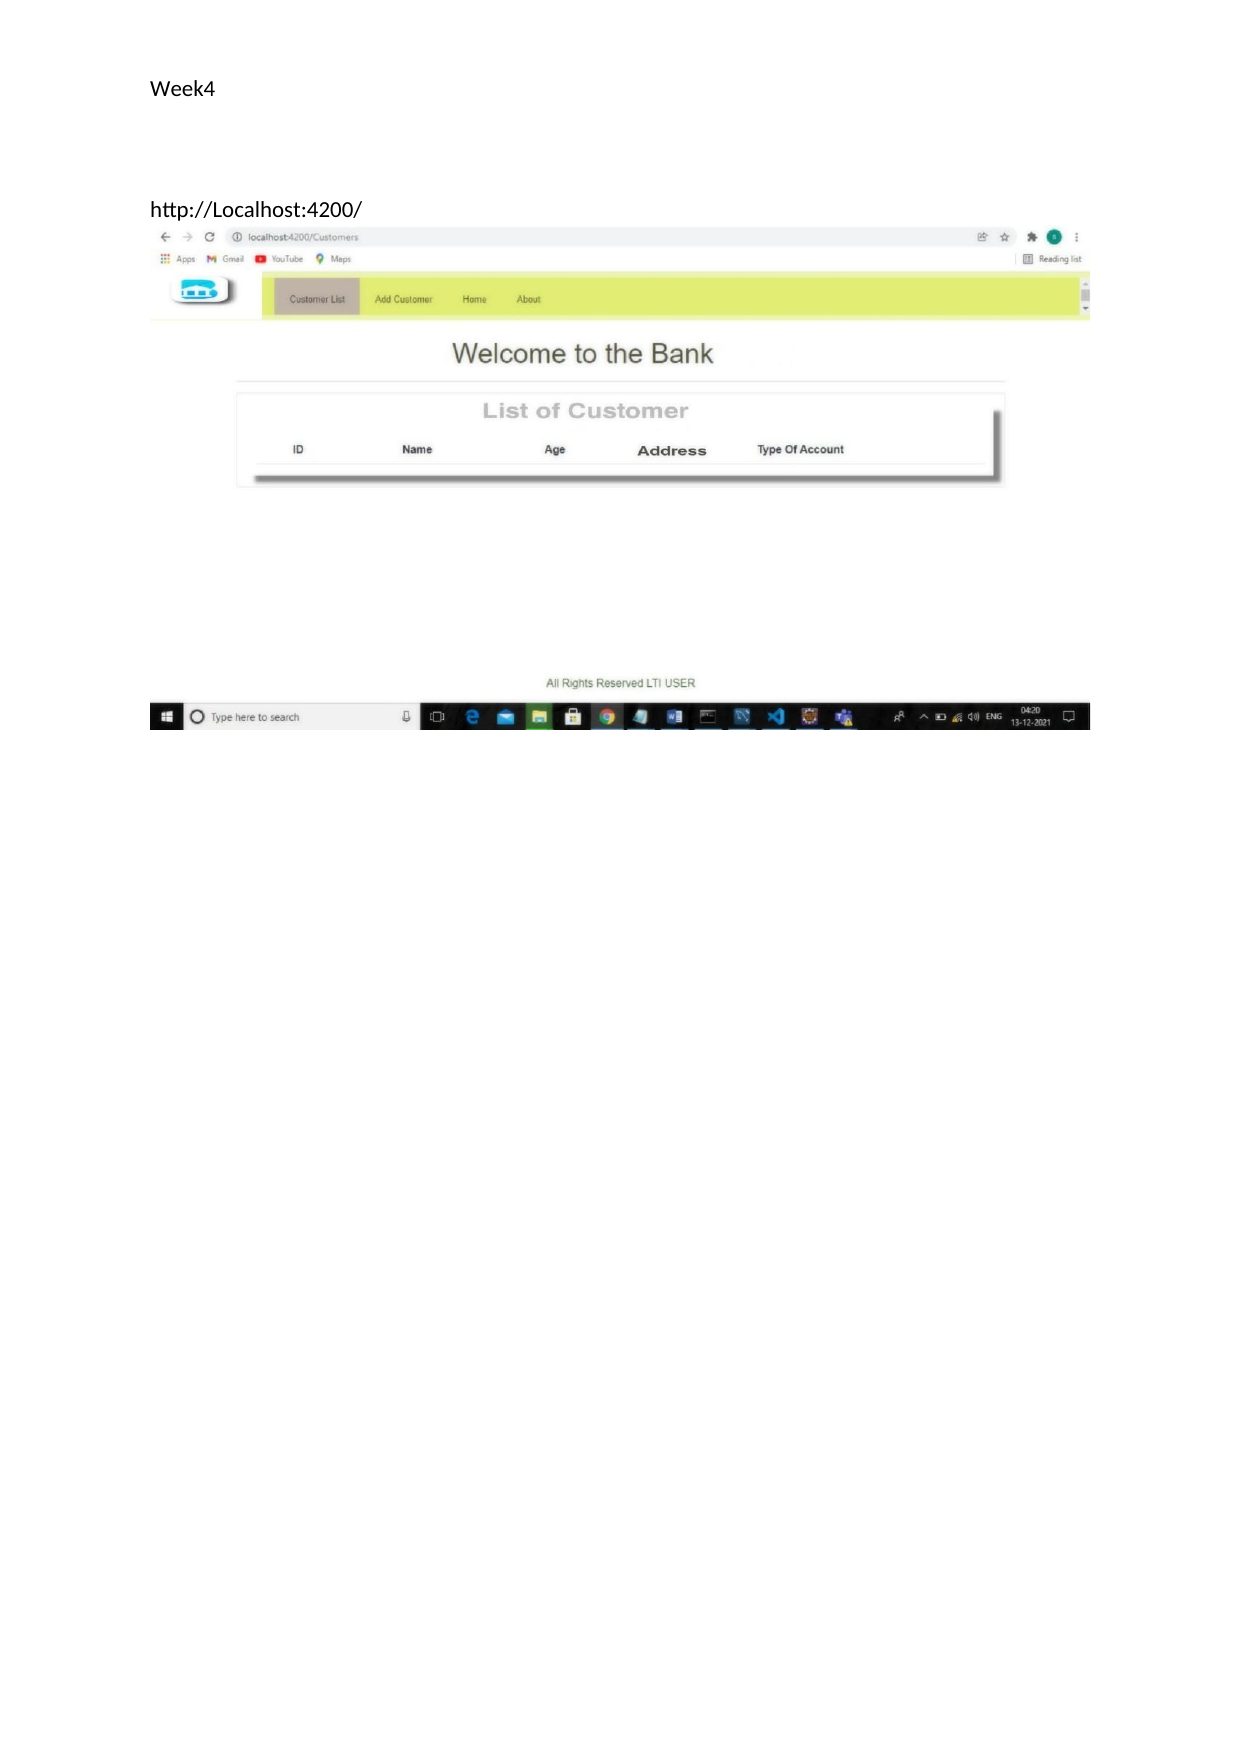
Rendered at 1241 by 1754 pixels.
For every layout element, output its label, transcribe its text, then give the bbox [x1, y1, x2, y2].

picture [150, 225, 1091, 730]
text http://Localhost:4200/ [150, 196, 1090, 225]
